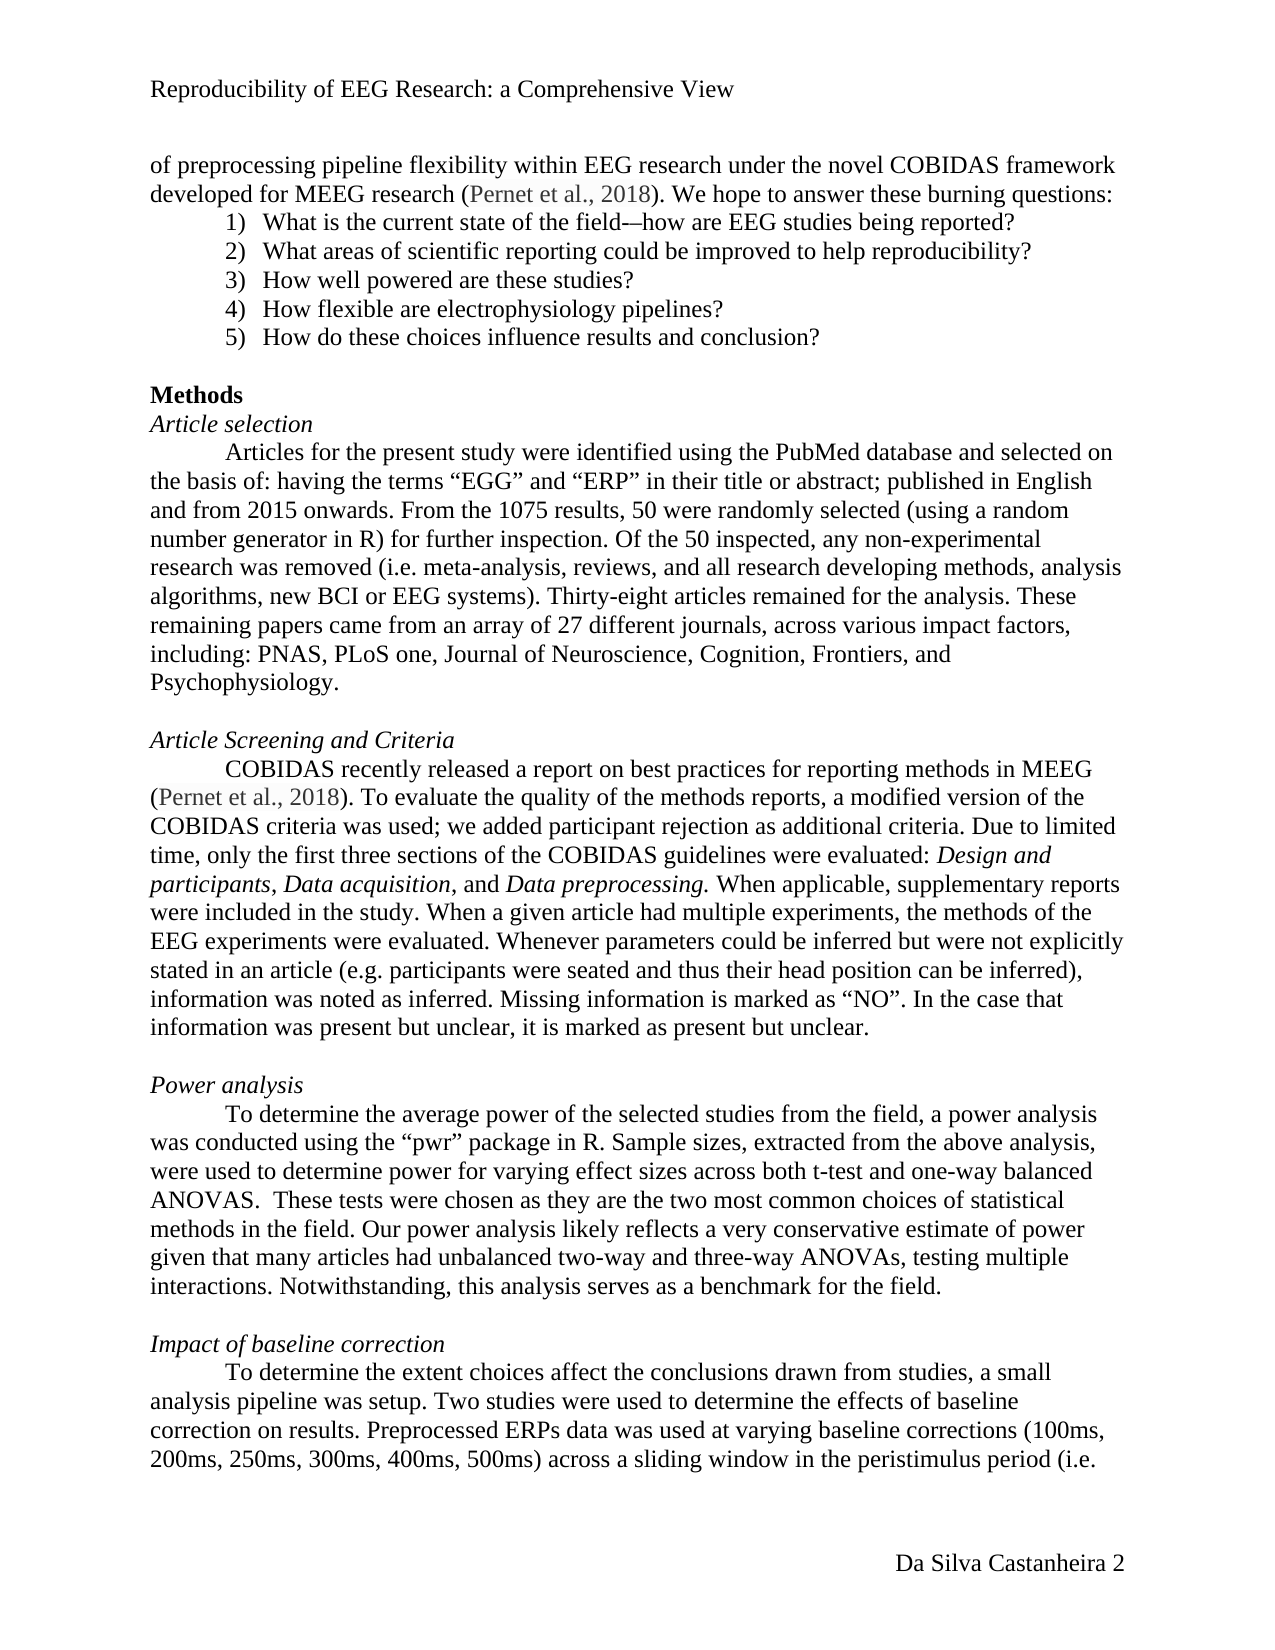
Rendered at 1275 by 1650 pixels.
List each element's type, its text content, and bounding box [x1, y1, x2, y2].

list How do these choices influence results and conclusion? [225, 322, 1125, 351]
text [150, 1357, 1125, 1472]
text Article Screening and Criteria [150, 725, 1125, 754]
text To determine the average power of the selected studies from the field, a power analysis was conducted using the “pwr” package in R. Sample sizes, extracted from the above analysis, were used to determine power for varying effect sizes across both t-test and one-way balanced ANOVAS. These tests were chosen as they are the two most common choices of statistical methods in the field. Our power analysis likely reflects a very conservative estimate of power given that many articles had unbalanced two-way and three-way ANOVAs, testing multiple interactions. Notwithstanding, this analysis serves as a benchmark for the field. [150, 1099, 1125, 1300]
text Article selection [150, 409, 1125, 437]
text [150, 150, 1125, 207]
text Articles for the present study were identified using the PubMed database and selected on the basis of: having the terms “EGG” and “ERP” in their title or abstract; published in English and from 2015 onwards. From the 1075 results, 50 were randomly selected (using a random number generator in R) for further inspection. Of the 50 inspected, any non-experimental research was removed (i.e. meta-analysis, reviews, and all research developing methods, analysis algorithms, new BCI or EEG systems). Thirty-eight articles remained for the analysis. These remaining papers came from an array of 27 different journals, across various impact factors, including: PNAS, PLoS one, Journal of Neuroscience, Cognition, Frontiers, and Psychophysiology. [150, 437, 1125, 696]
list What is the current state of the field-–how are EEG studies being reported? [225, 207, 1125, 236]
list How well powered are these studies? [225, 265, 1125, 294]
text Impact of baseline correction [150, 1329, 1125, 1357]
text Methods [150, 380, 1125, 409]
list How flexible are electrophysiology pipelines? [225, 294, 1125, 322]
text Power analysis [150, 1070, 1125, 1099]
text COBIDAS recently released a report on best practices for reporting methods in MEEG (Pernet et al., 2018). To evaluate the quality of the methods reports, a modified version of the COBIDAS criteria was used; we added participant rejection as additional criteria. Due to limited time, only the first three sections of the COBIDAS guidelines were evaluated: Design and participants, Data acquisition, and Data preprocessing. When applicable, supplementary reports were included in the study. When a given article had multiple experiments, the methods of the EEG experiments were evaluated. Whenever parameters could be inferred but were not explicitly stated in an article (e.g. participants were seated and thus their head position can be inferred), information was noted as inferred. Missing information is marked as “NO”. In the case that information was present but unclear, it is marked as present but unclear. [150, 754, 1125, 1041]
list What areas of scientific reporting could be improved to help reproducibility? [225, 236, 1125, 265]
